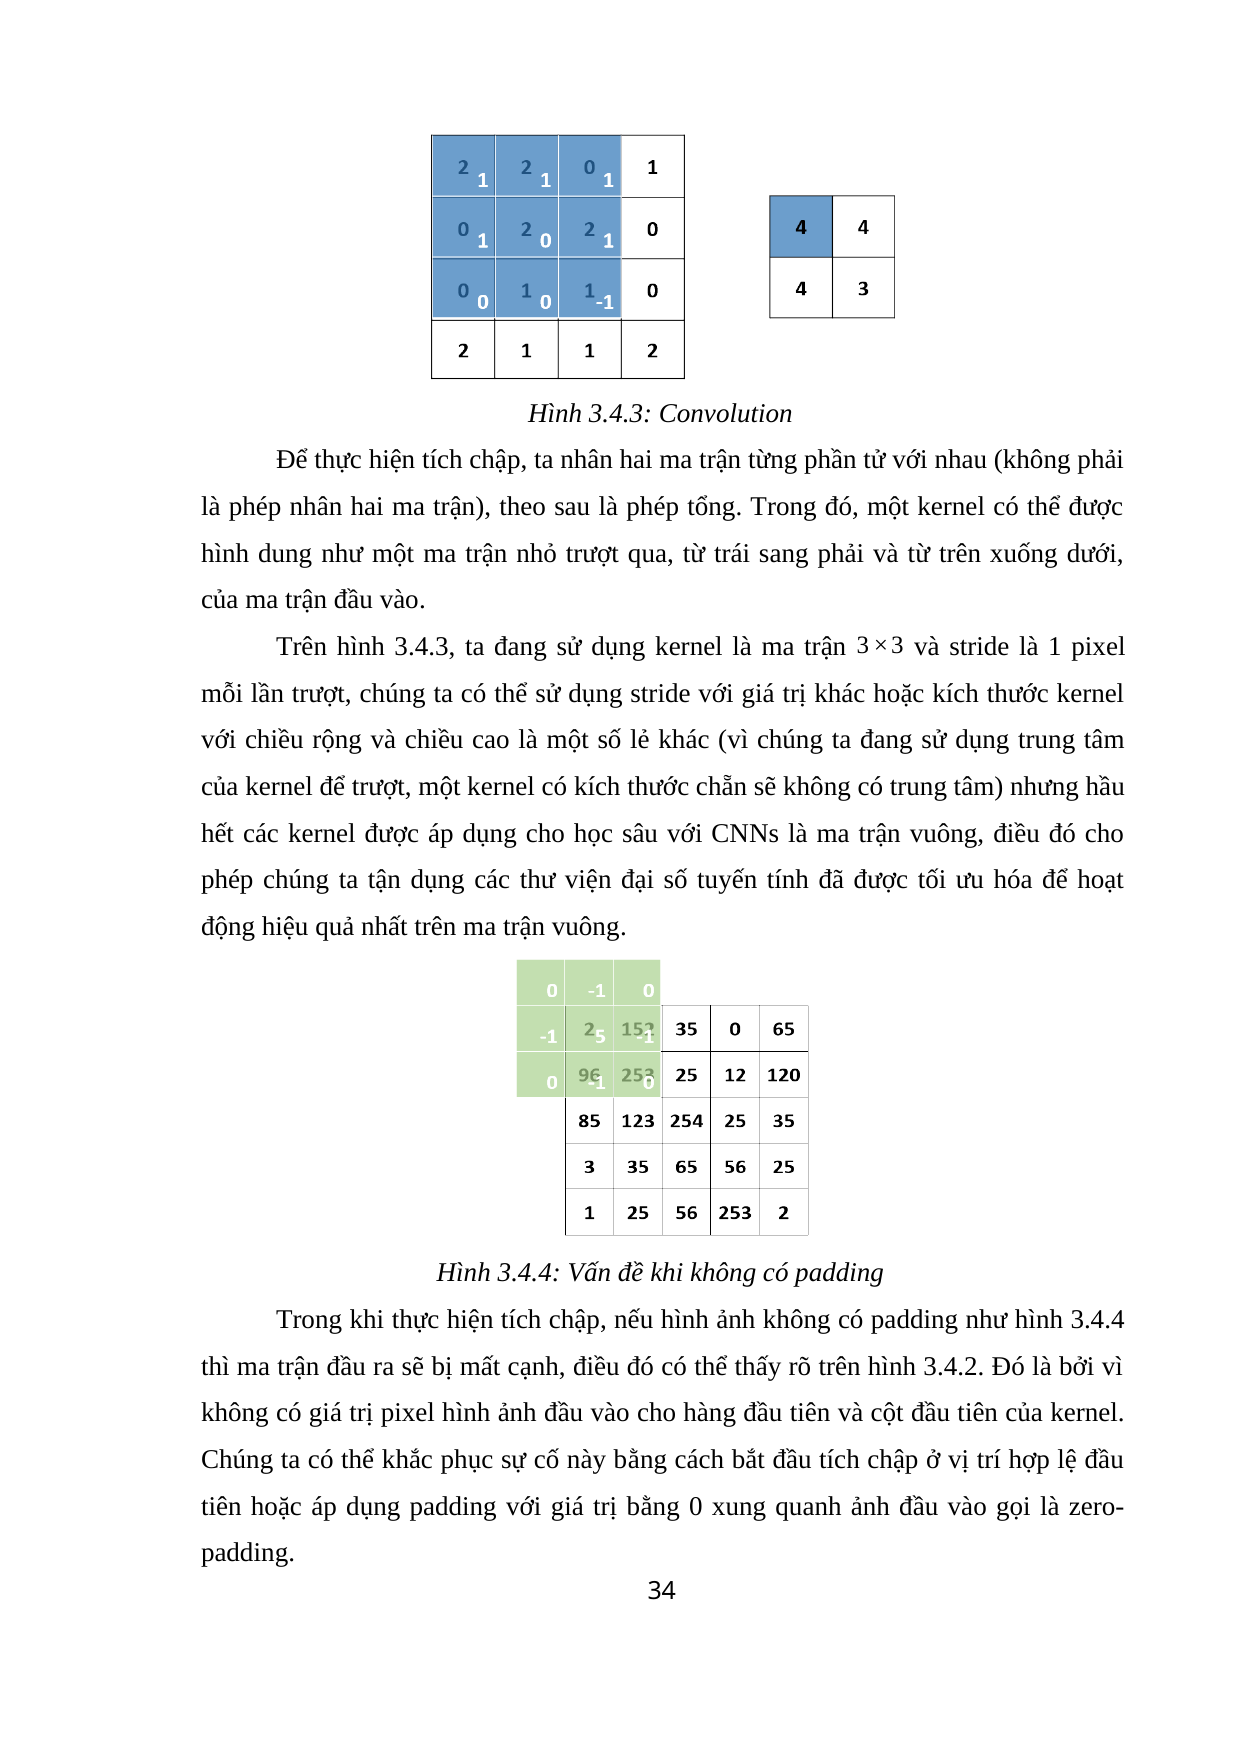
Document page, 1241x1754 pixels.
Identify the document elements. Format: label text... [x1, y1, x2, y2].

text Hình 3.4.3: Convolution [201, 397, 1122, 428]
picture [513, 956, 814, 1242]
text Hình 3.4.4: Vấn đề khi không có padding [201, 1256, 1122, 1287]
picture [423, 130, 904, 382]
text Trong khi thực hiện tích chập, nếu hình ảnh không có padding như hình 3.4.4 thì ma trận đầu ra sẽ bị mất cạnh, điều đó có thể thấy rõ trên hình 3.4.2. Đó là bởi vì không có giá trị pixel hình ảnh đầu vào cho hàng đầu tiên và cột đầu tiên của kernel. Chúng ta có thể khắc phục sự cố này bằng cách bắt đầu tích chập ở vị trí hợp lệ đầu tiên hoặc áp dụng padding với giá trị bằng 0 xung quanh ảnh đầu vào gọi là zero-padding. [201, 1303, 1126, 1567]
text Để thực hiện tích chập, ta nhân hai ma trận từng phần tử với nhau (không phải là phép nhân hai ma trận), theo sau là phép tổng. Trong đó, một kernel có thể được hình dung như một ma trận nhỏ trượt qua, từ trái sang phải và từ trên xuống dưới, của ma trận đầu vào. [201, 443, 1126, 614]
text Trên hình 3.4.3, ta đang sử dụng kernel là ma trận và stride là 1 pixel mỗi lần trượt, chúng ta có thể sử dụng stride với giá trị khác hoặc kích thước kernel với chiều rộng và chiều cao là một số lẻ khác (vì chúng ta đang sử dụng trung tâm của kernel để trượt, một kernel có kích thước chẵn sẽ không có trung tâm) nhưng hầu hết các kernel được áp dụng cho học sâu với CNNs là ma trận vuông, điều đó cho phép chúng ta tận dụng các thư viện đại số tuyến tính đã được tối ưu hóa để hoạt động hiệu quả nhất trên ma trận vuông. [201, 630, 1126, 941]
